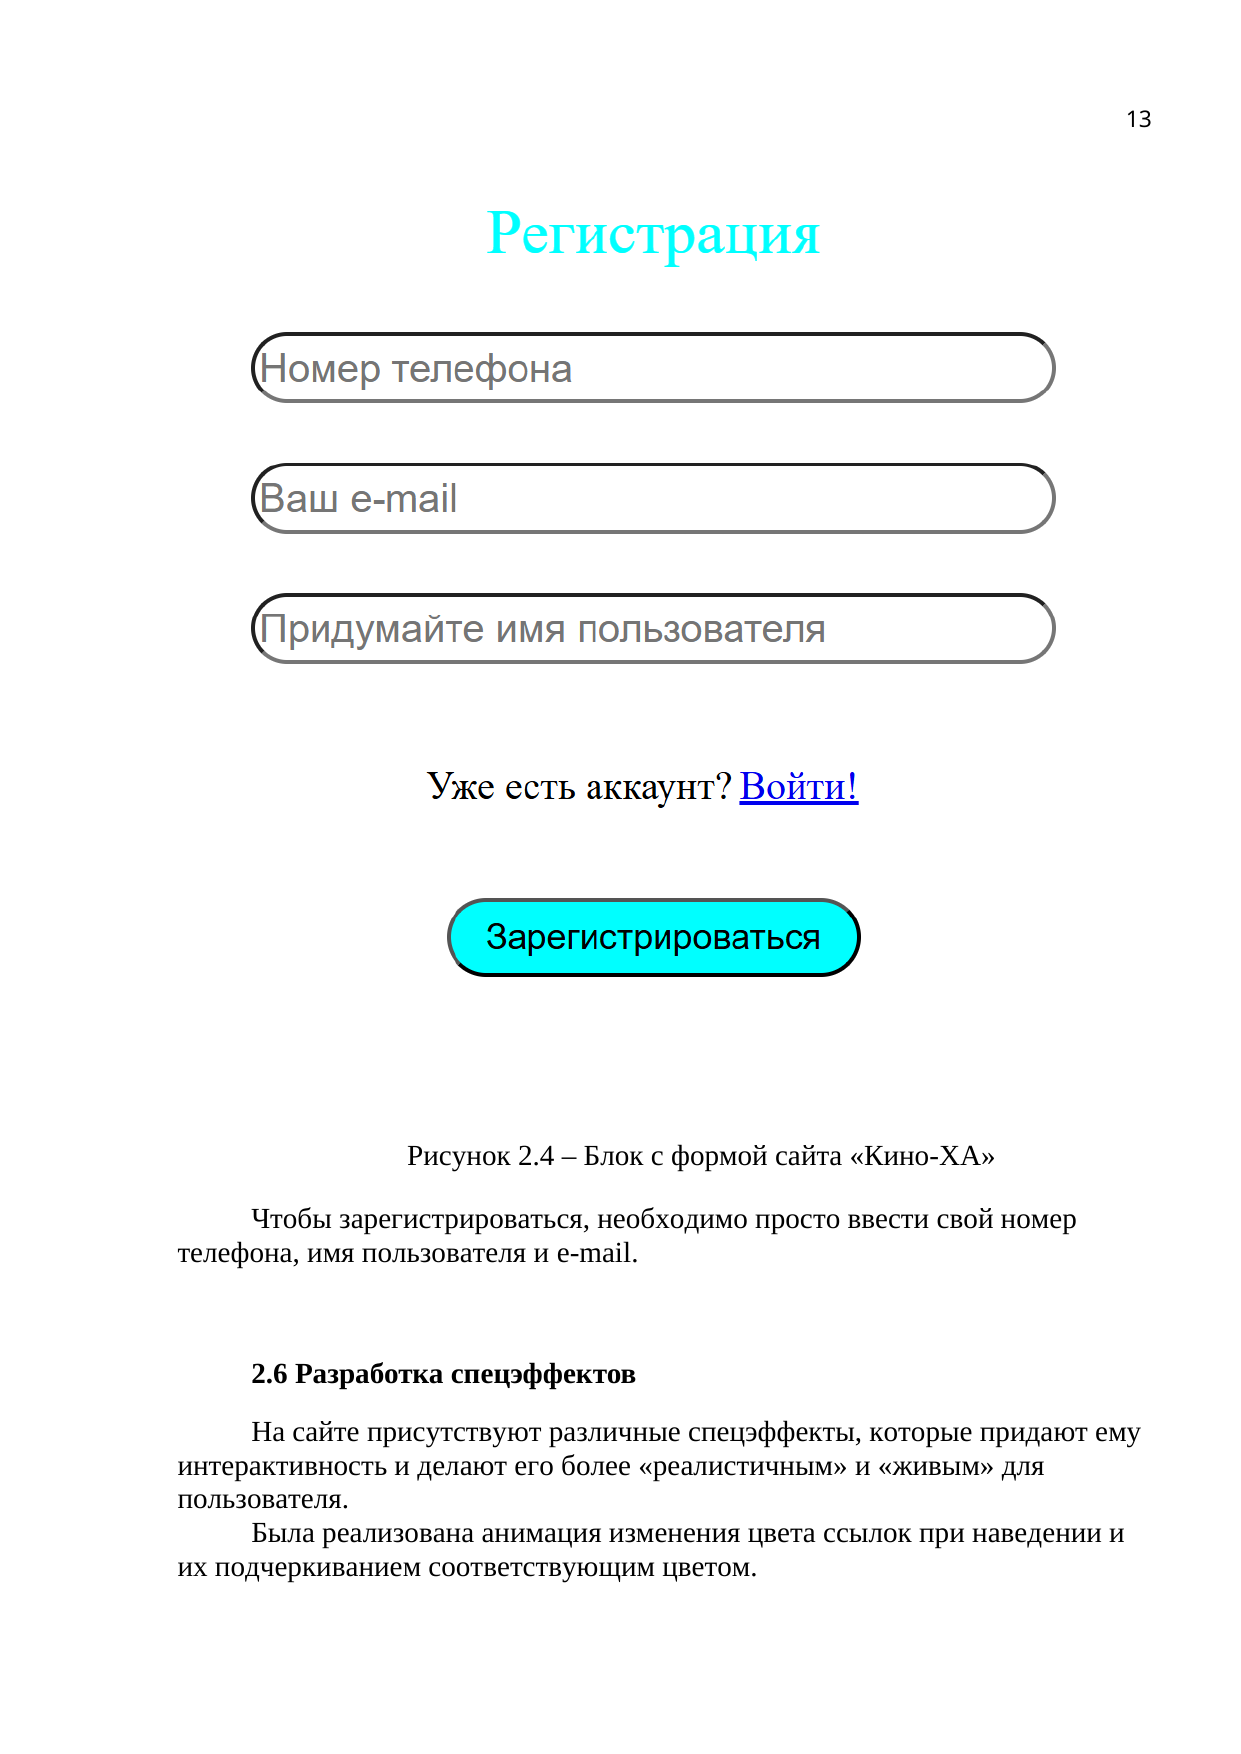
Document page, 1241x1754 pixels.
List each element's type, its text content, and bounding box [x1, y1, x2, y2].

text Рисунок 2.4 – Блок с формой сайта «Кино-ХА» [177, 1138, 1152, 1172]
subtitle 2.6 Разработка спецэффектов [177, 1356, 1152, 1389]
text Была реализована анимация изменения цвета ссылок при наведении и их подчеркиванием соответствующим цветом. [177, 1515, 1152, 1582]
picture [177, 165, 1152, 993]
text На сайте присутствуют различные спецэффекты, которые придают ему интерактивность и делают его более «реалистичным» и «живым» для пользователя. [177, 1414, 1152, 1515]
text Чтобы зарегистрироваться, необходимо просто ввести свой номер телефона, имя пользователя и e-mail. [177, 1201, 1152, 1268]
